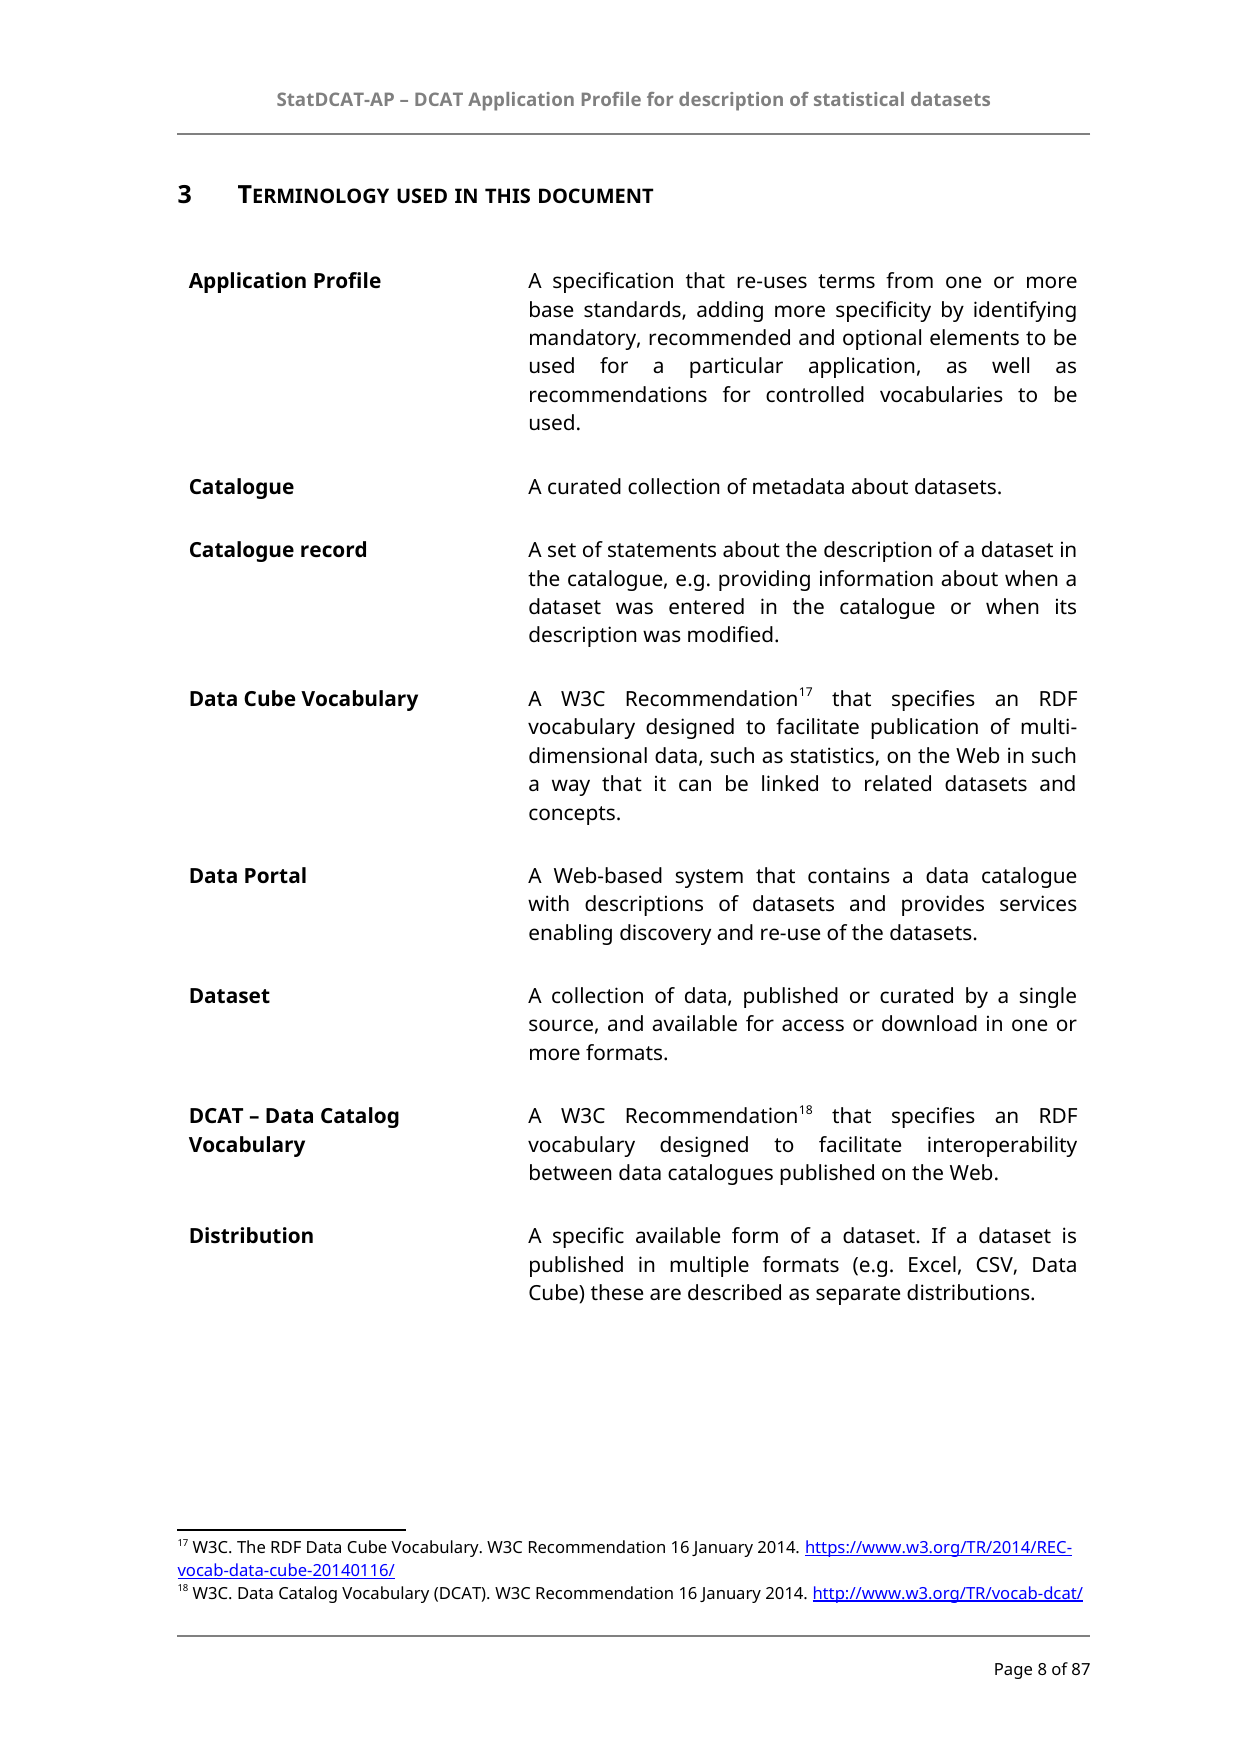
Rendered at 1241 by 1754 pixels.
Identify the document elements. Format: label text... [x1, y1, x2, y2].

table_cell DCAT – Data Catalog Vocabulary [177, 1089, 517, 1209]
table_cell A set of statements about the description of a dataset in the catalogue, e.g. providing information about when a dataset was entered in the catalogue or when its description was modified. [517, 523, 1089, 671]
table_header Application Profile [177, 254, 517, 459]
table_cell A Web-based system that contains a data catalogue with descriptions of datasets and provides services enabling discovery and re-use of the datasets. [517, 849, 1089, 969]
table_cell A W3C Recommendation that specifies an RDF vocabulary designed to facilitate publication of multi-dimensional data, such as statistics, on the Web in such a way that it can be linked to related datasets and concepts. [517, 671, 1089, 848]
table_cell Data Cube Vocabulary [177, 671, 517, 848]
table_header A specification that re-uses terms from one or more base standards, adding more specificity by identifying mandatory, recommended and optional elements to be used for a particular application, as well as recommendations for controlled vocabularies to be used. [517, 254, 1089, 459]
table_cell A curated collection of metadata about datasets. [517, 459, 1089, 523]
table_cell A collection of data, published or curated by a single source, and available for access or download in one or more formats. [517, 969, 1089, 1089]
table_cell Data Portal [177, 849, 517, 969]
table_cell A specific available form of a dataset. If a dataset is published in multiple formats (e.g. Excel, CSV, Data Cube) these are described as separate distributions. [517, 1209, 1089, 1329]
subtitle Terminology used in this document [177, 177, 1090, 211]
table_cell A W3C Recommendation that specifies an RDF vocabulary designed to facilitate interoperability between data catalogues published on the Web. [517, 1089, 1089, 1209]
table_cell Distribution [177, 1209, 517, 1329]
table_cell Catalogue record [177, 523, 517, 671]
table_cell Catalogue [177, 459, 517, 523]
table_cell Dataset [177, 969, 517, 1089]
